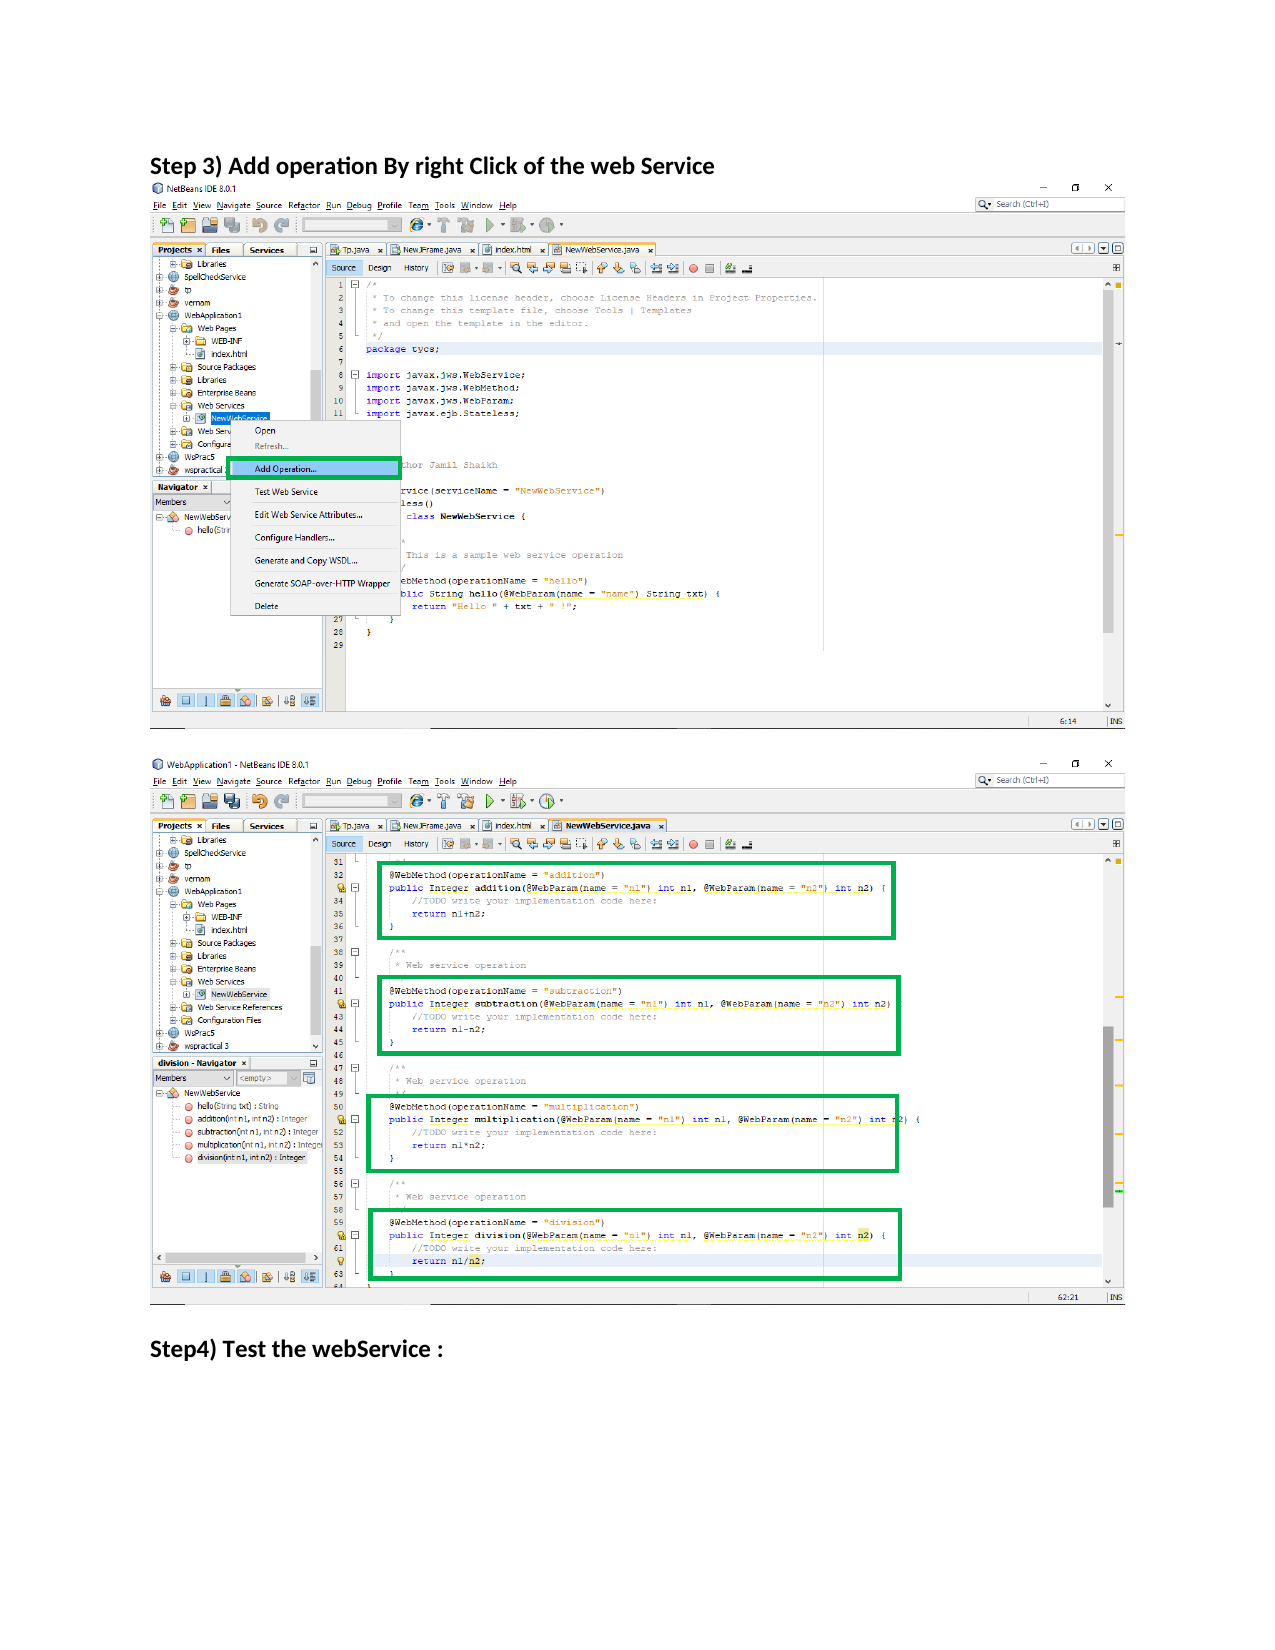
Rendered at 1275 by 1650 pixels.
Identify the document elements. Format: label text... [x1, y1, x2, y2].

text Step 3) Add operation By right Click of the web Service [150, 150, 1125, 180]
picture [150, 180, 1125, 729]
picture [150, 756, 1125, 1305]
text Step4) Test the webService : [150, 1333, 1125, 1363]
